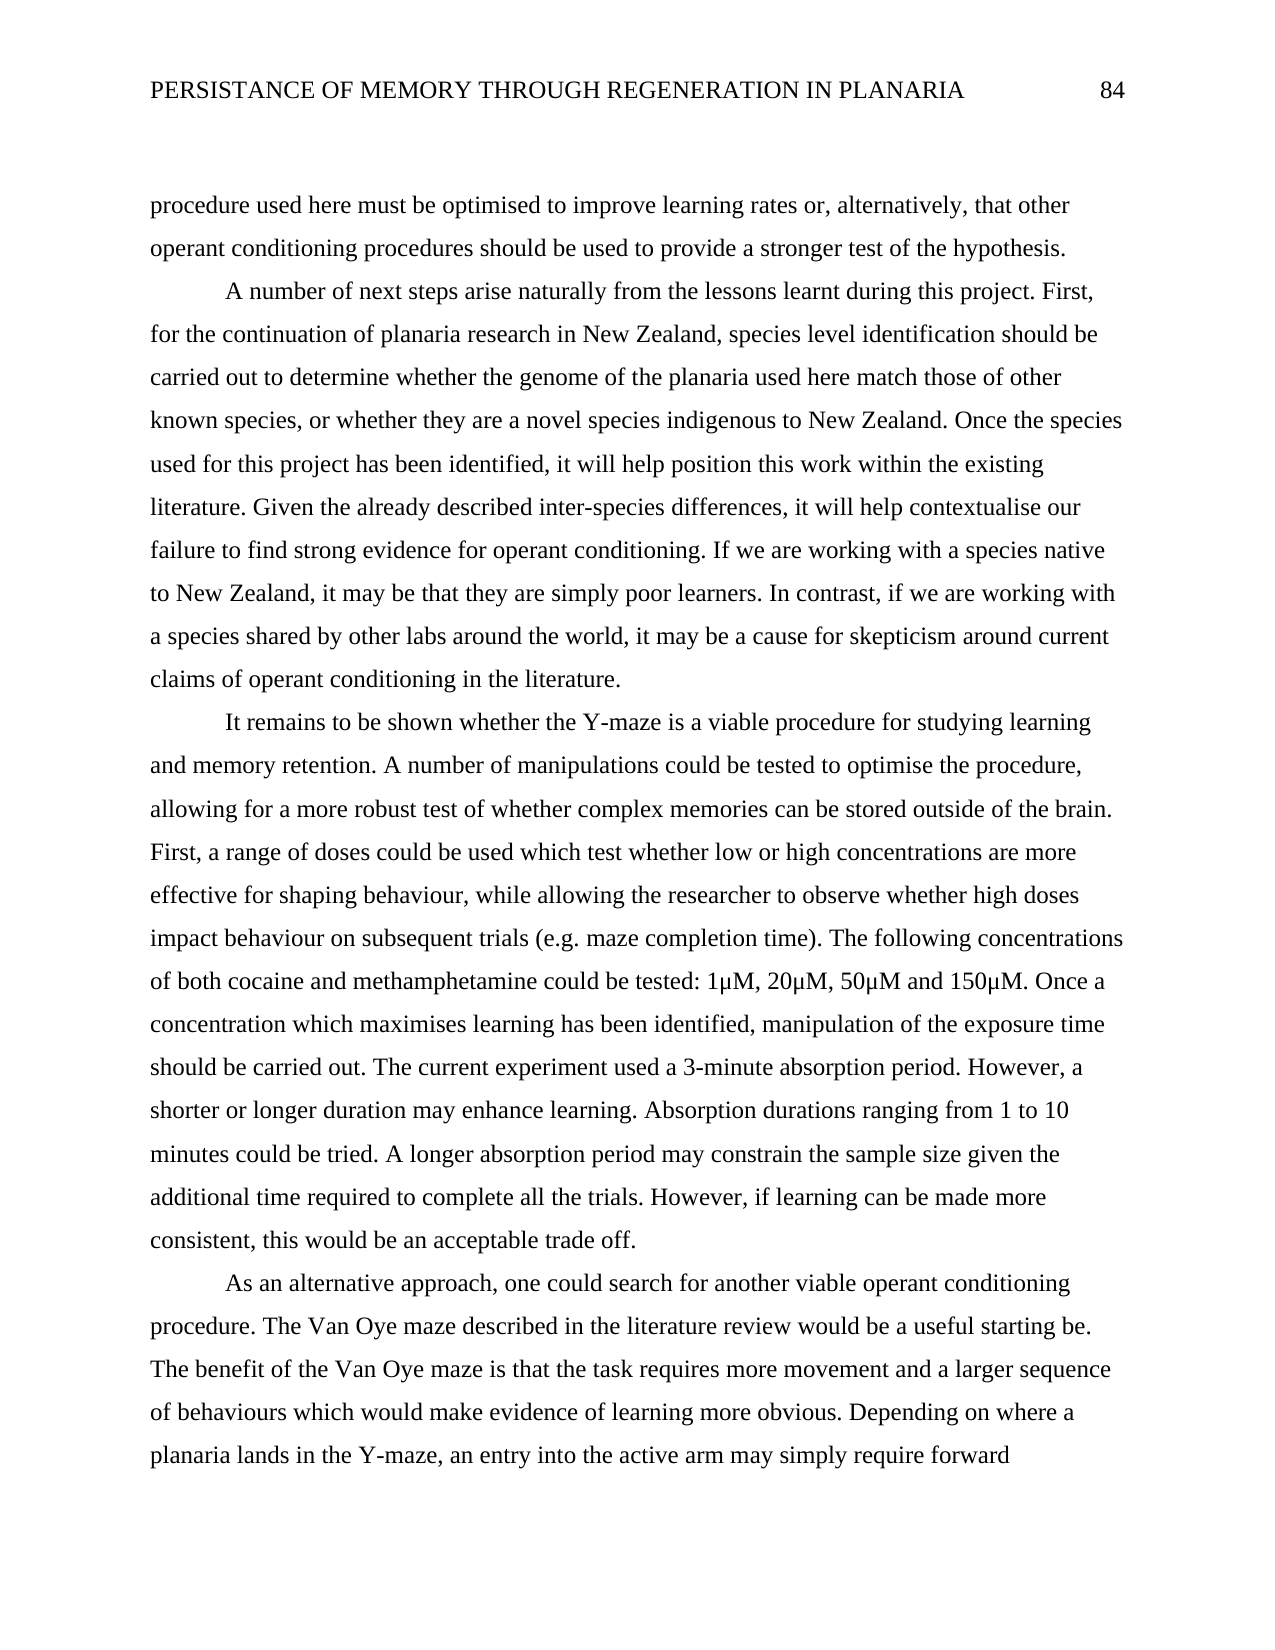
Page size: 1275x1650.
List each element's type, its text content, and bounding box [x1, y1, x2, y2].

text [150, 190, 1125, 262]
text It remains to be shown whether the Y-maze is a viable procedure for studying learning and memory retention. A number of manipulations could be tested to optimise the procedure, allowing for a more robust test of whether complex memories can be stored outside of the brain. First, a range of doses could be used which test whether low or high concentrations are more effective for shaping behaviour, while allowing the researcher to observe whether high doses impact behaviour on subsequent trials (e.g. maze completion time). The following concentrations of both cocaine and methamphetamine could be tested: 1μM, 20μM, 50μM and 150μM. Once a concentration which maximises learning has been identified, manipulation of the exposure time should be carried out. The current experiment used a 3-minute absorption period. However, a shorter or longer duration may enhance learning. Absorption durations ranging from 1 to 10 minutes could be tried. A longer absorption period may constrain the sample size given the additional time required to complete all the trials. However, if learning can be made more consistent, this would be an acceptable trade off. [150, 707, 1125, 1254]
text A number of next steps arise naturally from the lessons learnt during this project. First, for the continuation of planaria research in New Zealand, species level identification should be carried out to determine whether the genome of the planaria used here match those of other known species, or whether they are a novel species indigenous to New Zealand. Once the species used for this project has been identified, it will help position this work within the existing literature. Given the already described inter-species differences, it will help contextualise our failure to find strong evidence for operant conditioning. If we are working with a species native to New Zealand, it may be that they are simply poor learners. In contrast, if we are working with a species shared by other labs around the world, it may be a cause for skepticism around current claims of operant conditioning in the literature. [150, 276, 1125, 693]
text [150, 1268, 1125, 1469]
